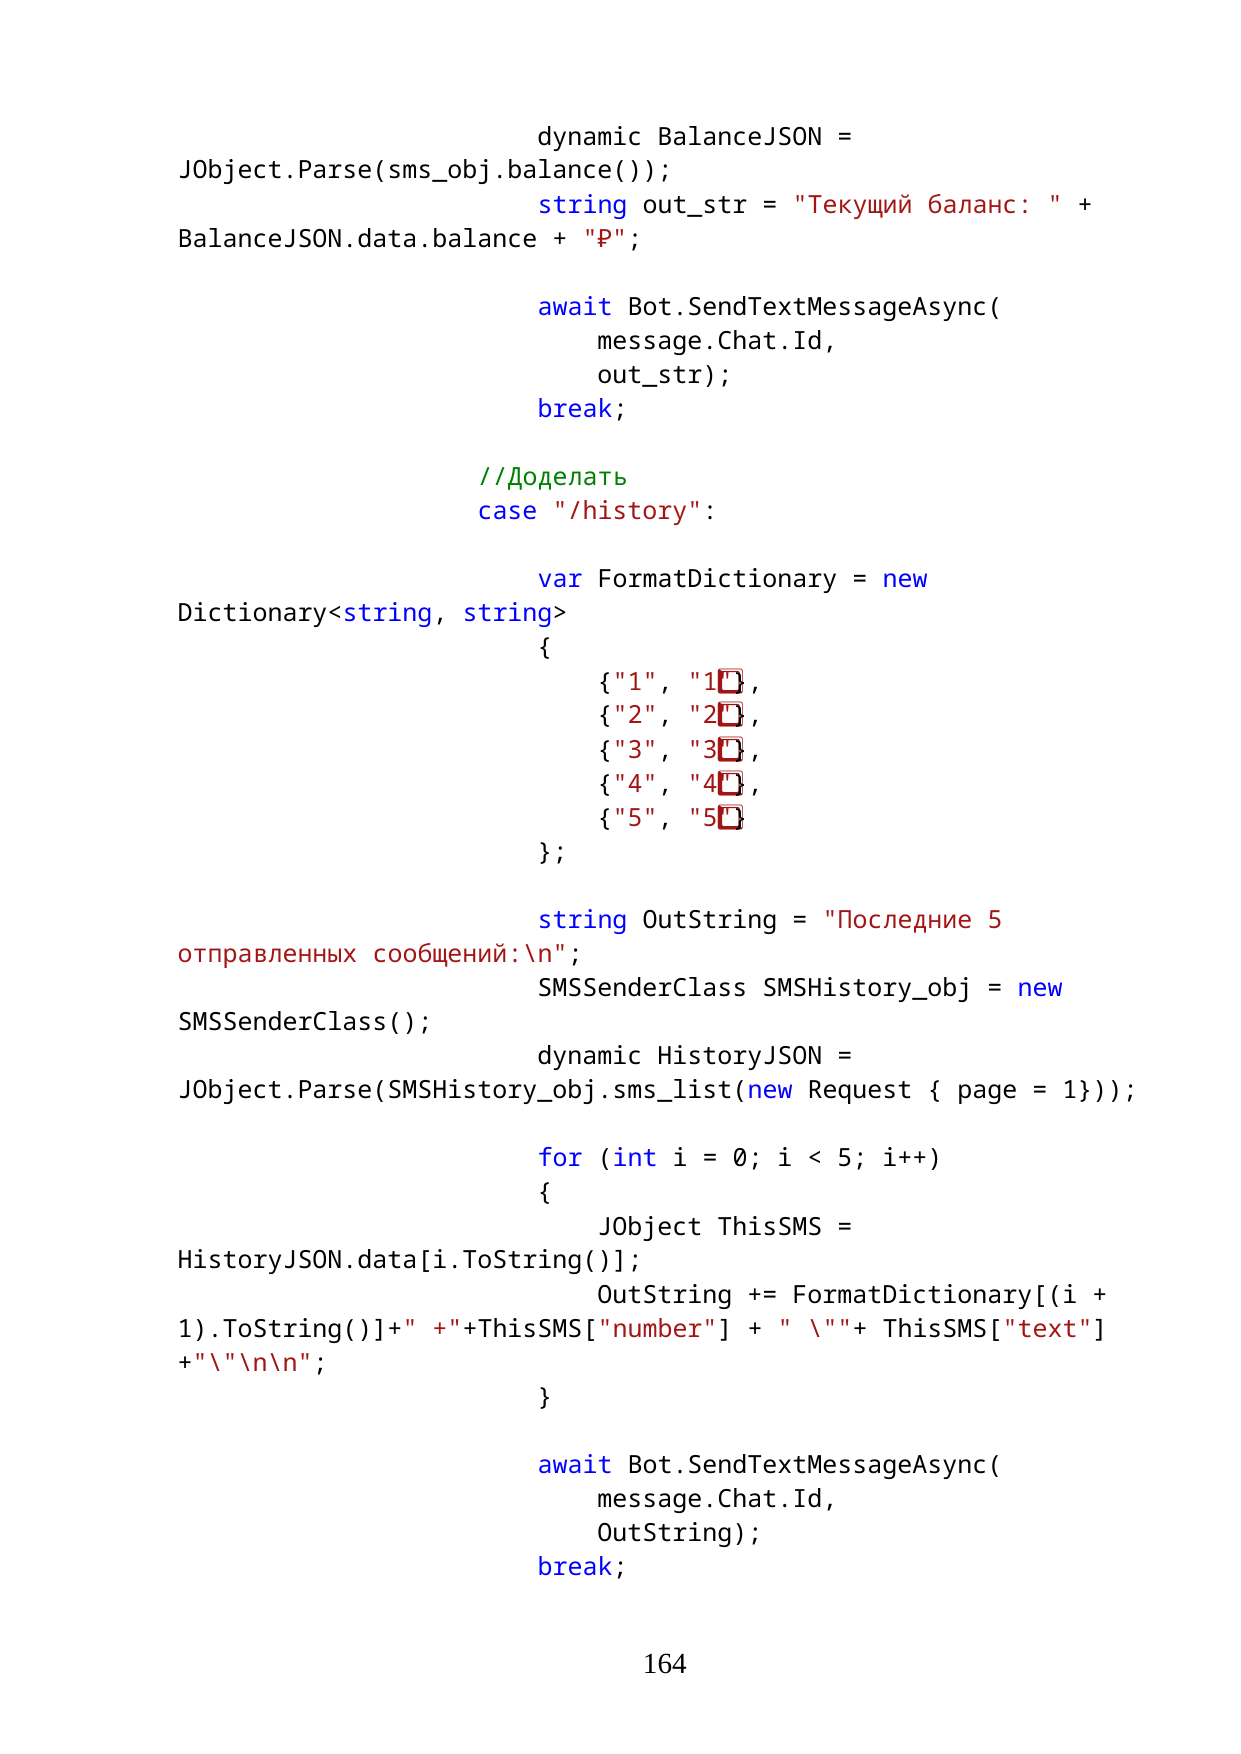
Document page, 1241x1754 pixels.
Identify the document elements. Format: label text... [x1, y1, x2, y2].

text string out_str = "Текущий баланс: " + BalanceJSON.data.balance + "₽"; [177, 186, 1152, 254]
text {"5", "5️⃣"} [177, 799, 1152, 833]
text {"4", "4️⃣"}, [177, 765, 1152, 799]
text case "/history": [177, 493, 1152, 527]
text string OutString = "Последние 5 отправленных сообщений:\n"; [177, 902, 1152, 970]
text message.Chat.Id, [177, 322, 1152, 357]
text { [177, 629, 1152, 663]
text for (int i = 0; i < 5; i++) [177, 1140, 1152, 1174]
text {"3", "3️⃣"}, [177, 731, 1152, 765]
text { [177, 1174, 1152, 1208]
text out_str); [177, 357, 1152, 391]
text break; [177, 1549, 1152, 1583]
text JObject ThisSMS = HistoryJSON.data[i.ToString()]; [177, 1208, 1152, 1276]
text await Bot.SendTextMessageAsync( [177, 1447, 1152, 1481]
text OutString += FormatDictionary[(i + 1).ToString()]+" +"+ThisSMS["number"] + " \""+ ThisSMS["text"]+"\"\n\n"; [177, 1276, 1152, 1378]
text SMSSenderClass SMSHistory_obj = new SMSSenderClass(); [177, 970, 1152, 1038]
text } [177, 1378, 1152, 1412]
text var FormatDictionary = new Dictionary<string, string> [177, 561, 1152, 629]
text {"2", "2️⃣"}, [177, 697, 1152, 731]
text break; [177, 391, 1152, 425]
text dynamic HistoryJSON = JObject.Parse(SMSHistory_obj.sms_list(new Request { page = 1})); [177, 1038, 1152, 1106]
text {"1", "1️⃣"}, [177, 663, 1152, 697]
text dynamic BalanceJSON = JObject.Parse(sms_obj.balance()); [177, 118, 1152, 186]
text //Доделать [177, 459, 1152, 493]
text }; [177, 833, 1152, 867]
text OutString); [177, 1515, 1152, 1549]
text await Bot.SendTextMessageAsync( [177, 288, 1152, 322]
text message.Chat.Id, [177, 1481, 1152, 1515]
